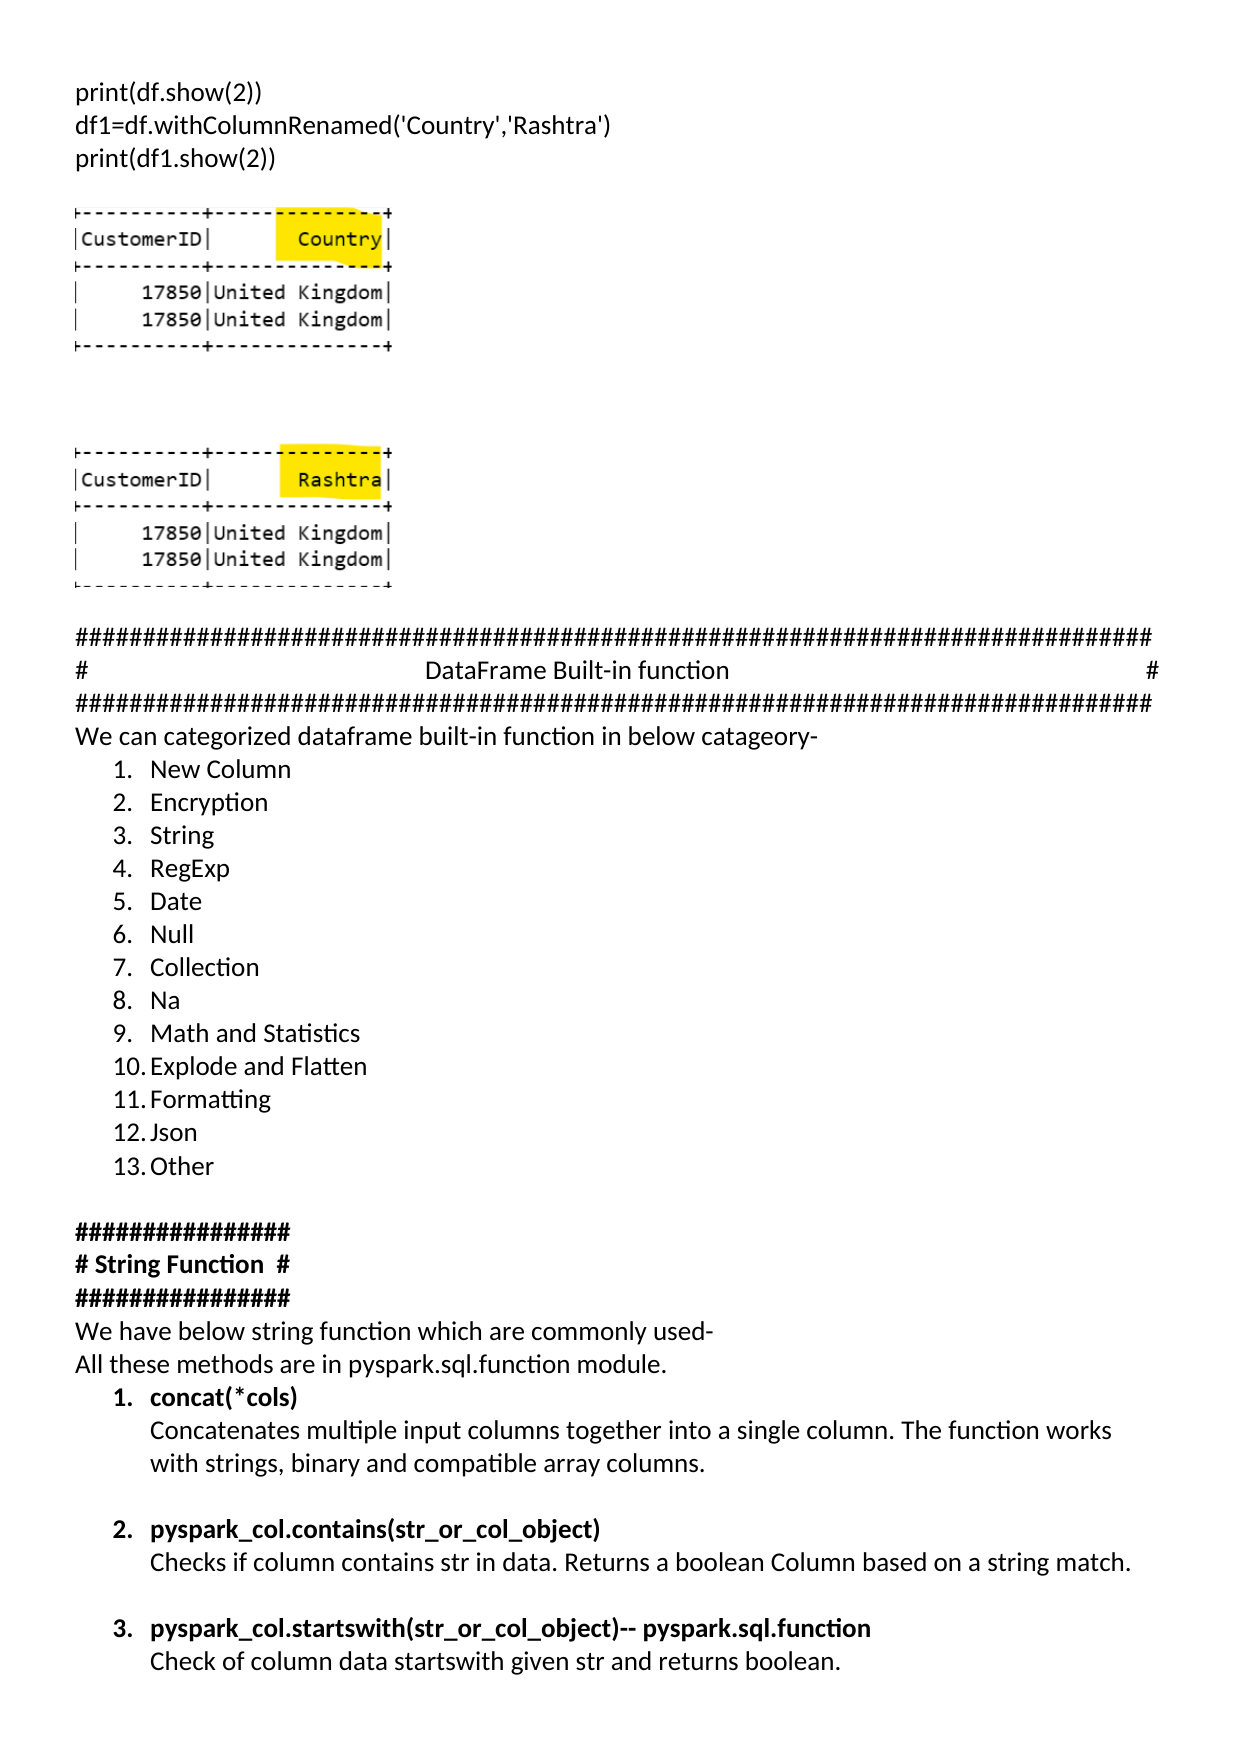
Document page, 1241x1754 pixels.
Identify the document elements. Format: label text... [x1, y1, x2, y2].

text ################ [75, 1215, 1165, 1248]
list Na [112, 983, 1165, 1017]
list String [112, 818, 1165, 851]
list New Column [112, 752, 1165, 785]
text ################################################################################ [75, 620, 1165, 653]
list Date [112, 884, 1165, 917]
list Explode and Flatten [112, 1049, 1165, 1083]
text print(df.show(2)) [75, 75, 1165, 108]
list Other [112, 1149, 1165, 1182]
list pyspark_col.startswith(str_or_col_object)-- pyspark.sql.function [112, 1611, 1165, 1644]
list Encryption [112, 785, 1165, 818]
list Null [112, 917, 1165, 951]
text Checks if column contains str in data. Returns a boolean Column based on a string match. [150, 1545, 1165, 1578]
text All these methods are in pyspark.sql.function module. [75, 1347, 1165, 1380]
list Formatting [112, 1083, 1165, 1116]
picture [75, 207, 392, 588]
text ################ [75, 1281, 1165, 1314]
text We can categorized dataframe built-in function in below catageory- [75, 719, 1165, 752]
text Check of column data startswith given str and returns boolean. [150, 1644, 1165, 1677]
list Math and Statistics [112, 1017, 1165, 1049]
text df1=df.withColumnRenamed('Country','Rashtra') [75, 108, 1165, 141]
list RegExp [112, 851, 1165, 884]
list pyspark_col.contains(str_or_col_object) [112, 1512, 1165, 1545]
text print(df1.show(2)) [75, 141, 1165, 174]
list Collection [112, 951, 1165, 983]
text Concatenates multiple input columns together into a single column. The function works with strings, binary and compatible array columns. [150, 1413, 1165, 1479]
list concat(*cols) [112, 1380, 1165, 1413]
text # String Function # [75, 1248, 1165, 1281]
text We have below string function which are commonly used- [75, 1314, 1165, 1347]
text # DataFrame Built-in function # [75, 653, 1165, 686]
list Json [112, 1116, 1165, 1149]
text ################################################################################ [75, 686, 1165, 719]
